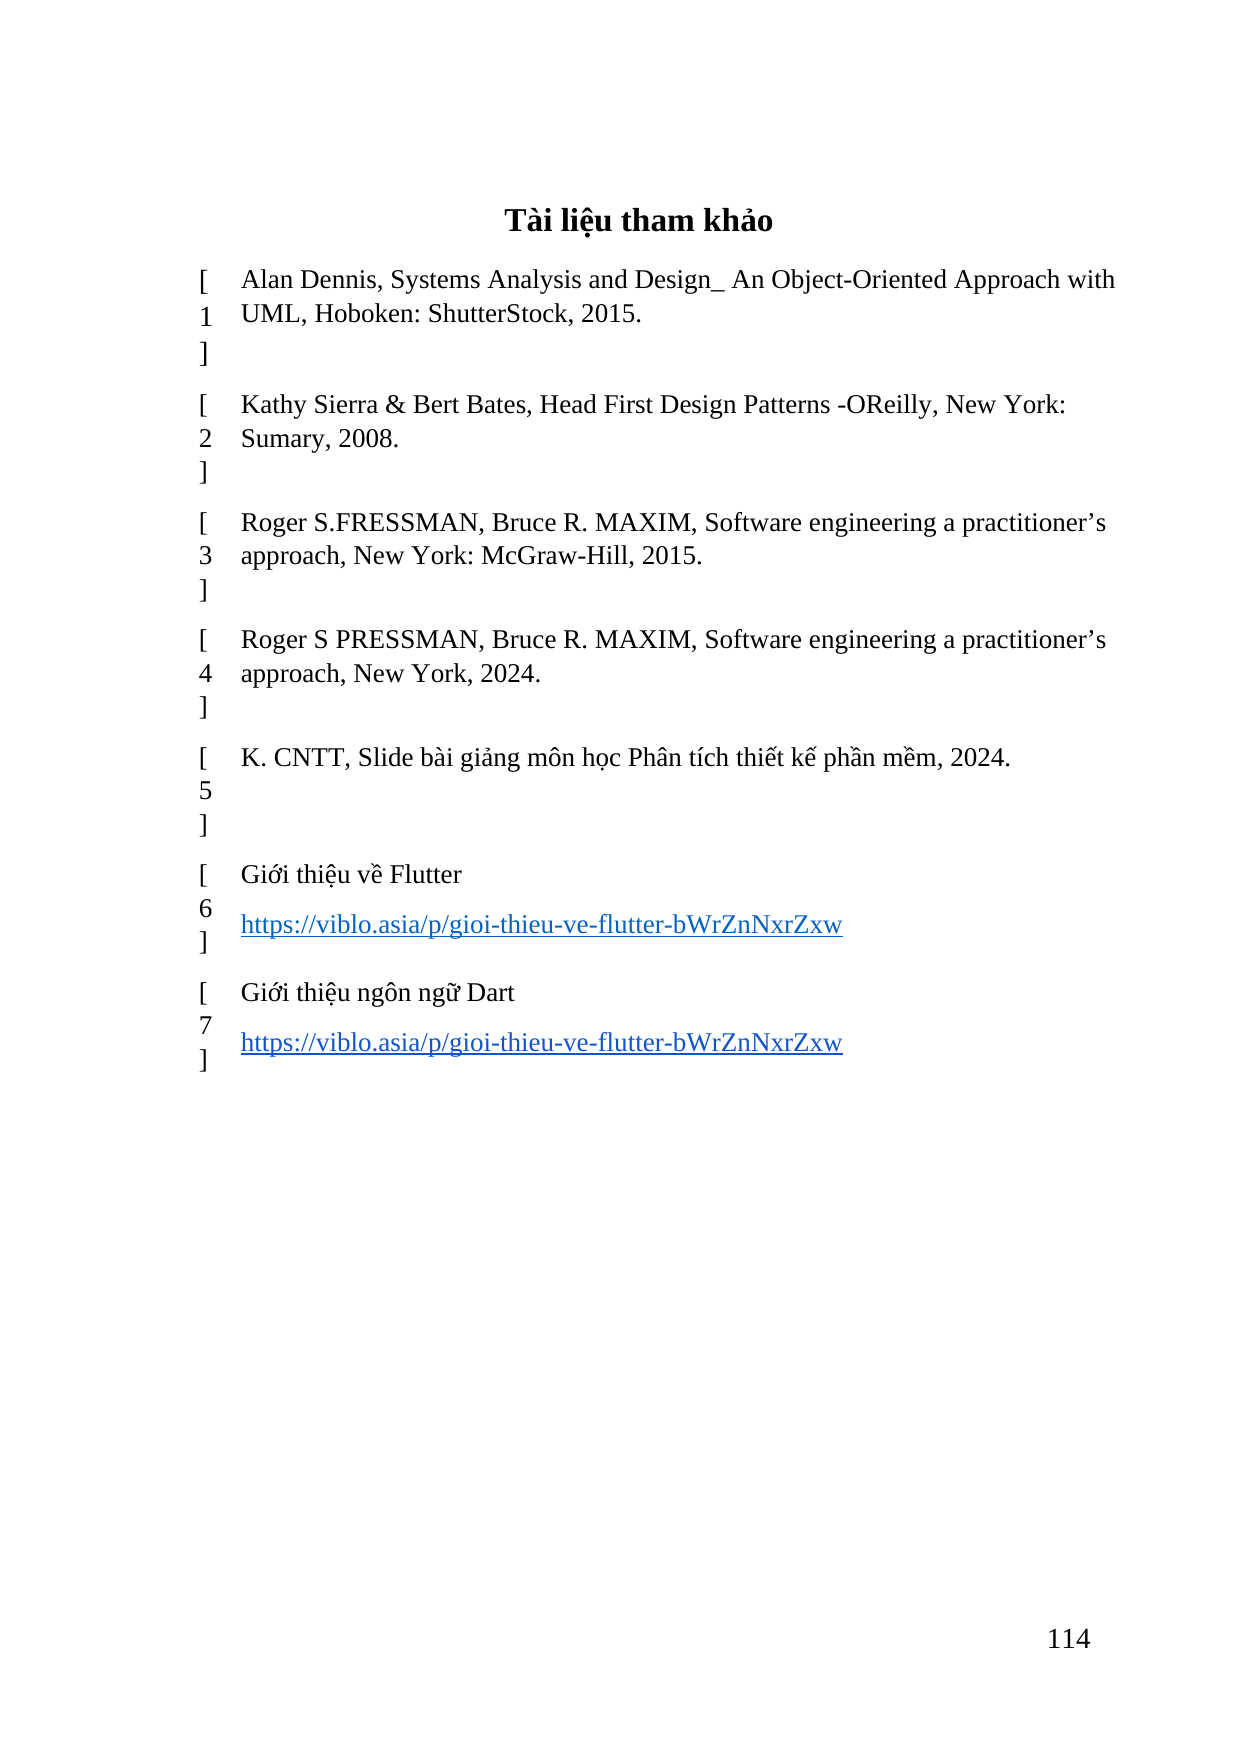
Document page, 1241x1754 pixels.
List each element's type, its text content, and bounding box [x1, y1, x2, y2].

subtitle Tài liệu tham khảo [187, 200, 1090, 238]
